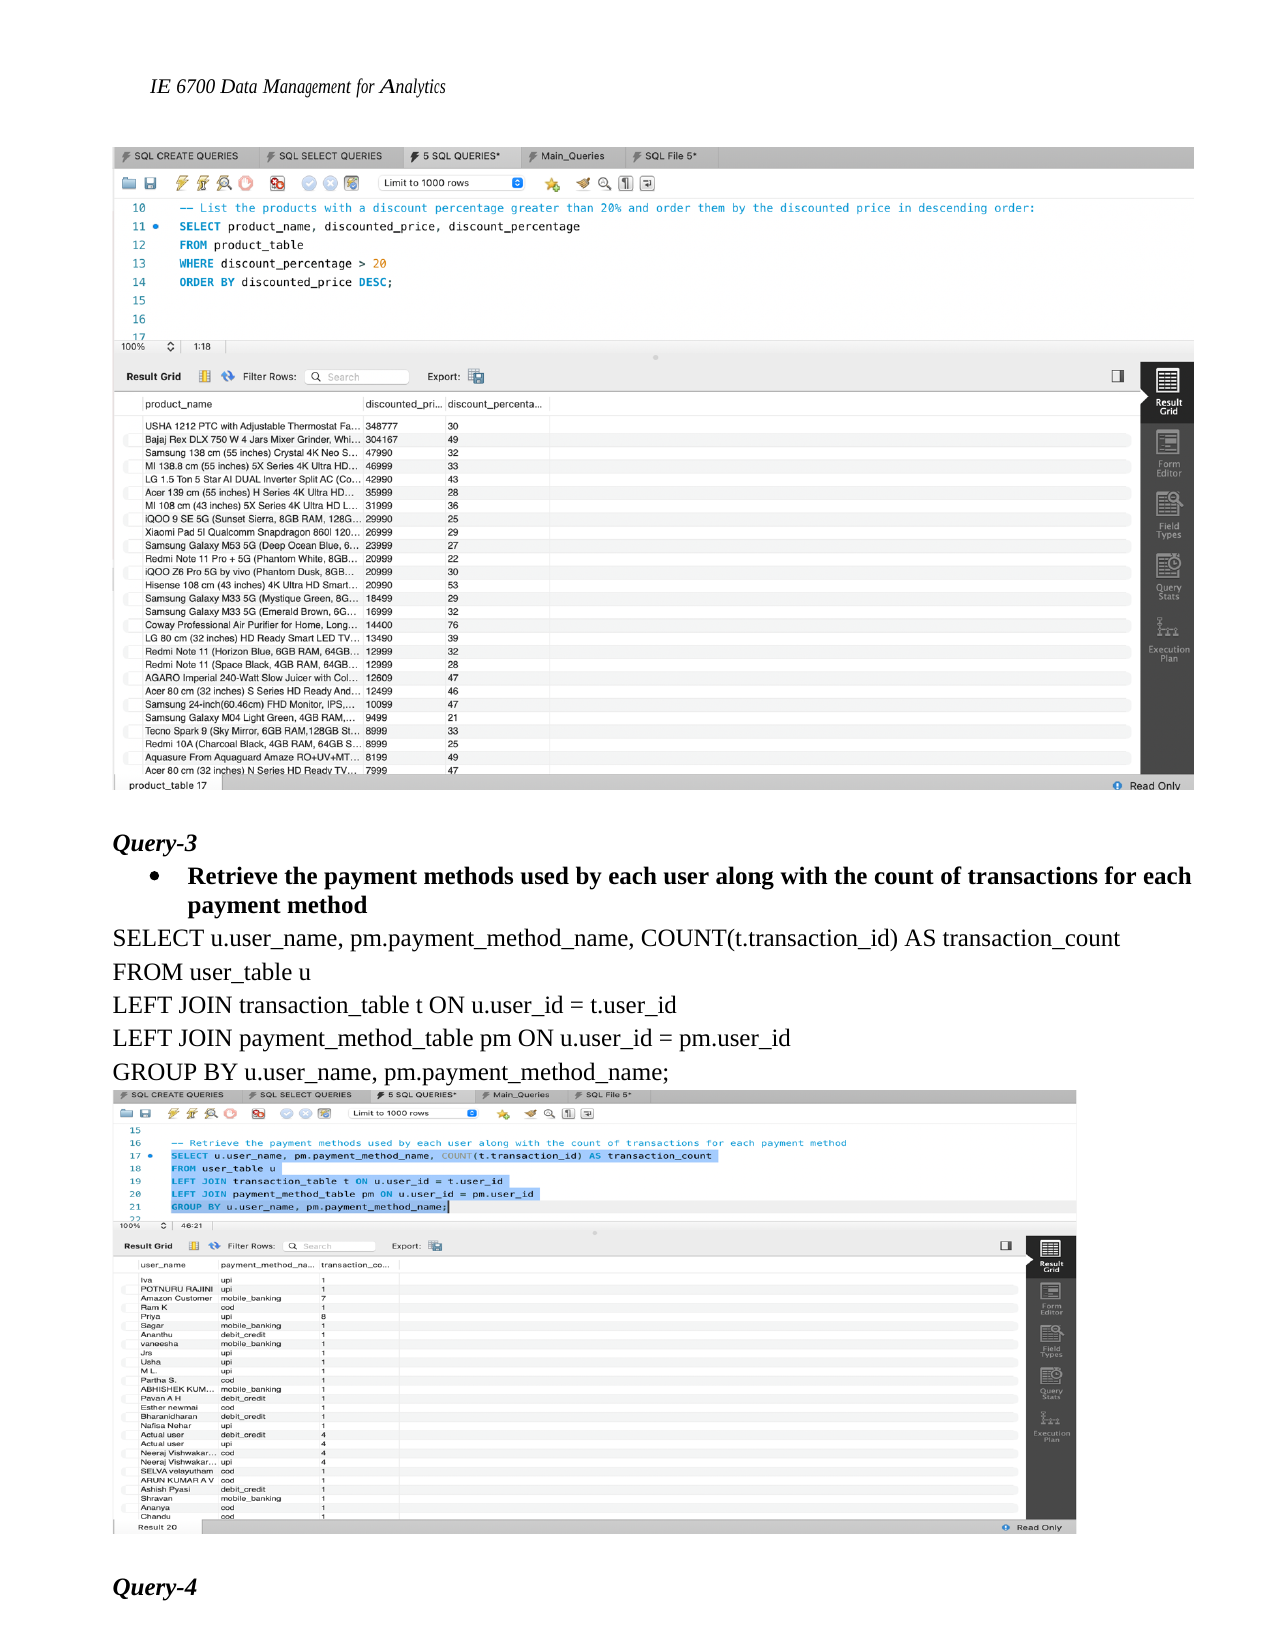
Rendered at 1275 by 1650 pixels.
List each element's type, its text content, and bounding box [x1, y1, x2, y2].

text Query-3 [112, 828, 1194, 857]
text Query-4 [112, 1572, 1194, 1601]
text SELECT u.user_name, pm.payment_method_name, COUNT(t.transaction_id) AS transaction_count [112, 923, 1194, 952]
text GROUP BY u.user_name, pm.payment_method_name; [112, 1057, 1194, 1085]
list Retrieve the payment methods used by each user along with the count of transactions for each payment method [150, 861, 1194, 919]
picture [112, 1090, 1077, 1534]
text FROM user_table u [112, 957, 1194, 985]
text LEFT JOIN transaction_table t ON u.user_id = t.user_id [112, 990, 1194, 1019]
picture [112, 147, 1194, 790]
text LEFT JOIN payment_method_table pm ON u.user_id = pm.user_id [112, 1023, 1194, 1052]
